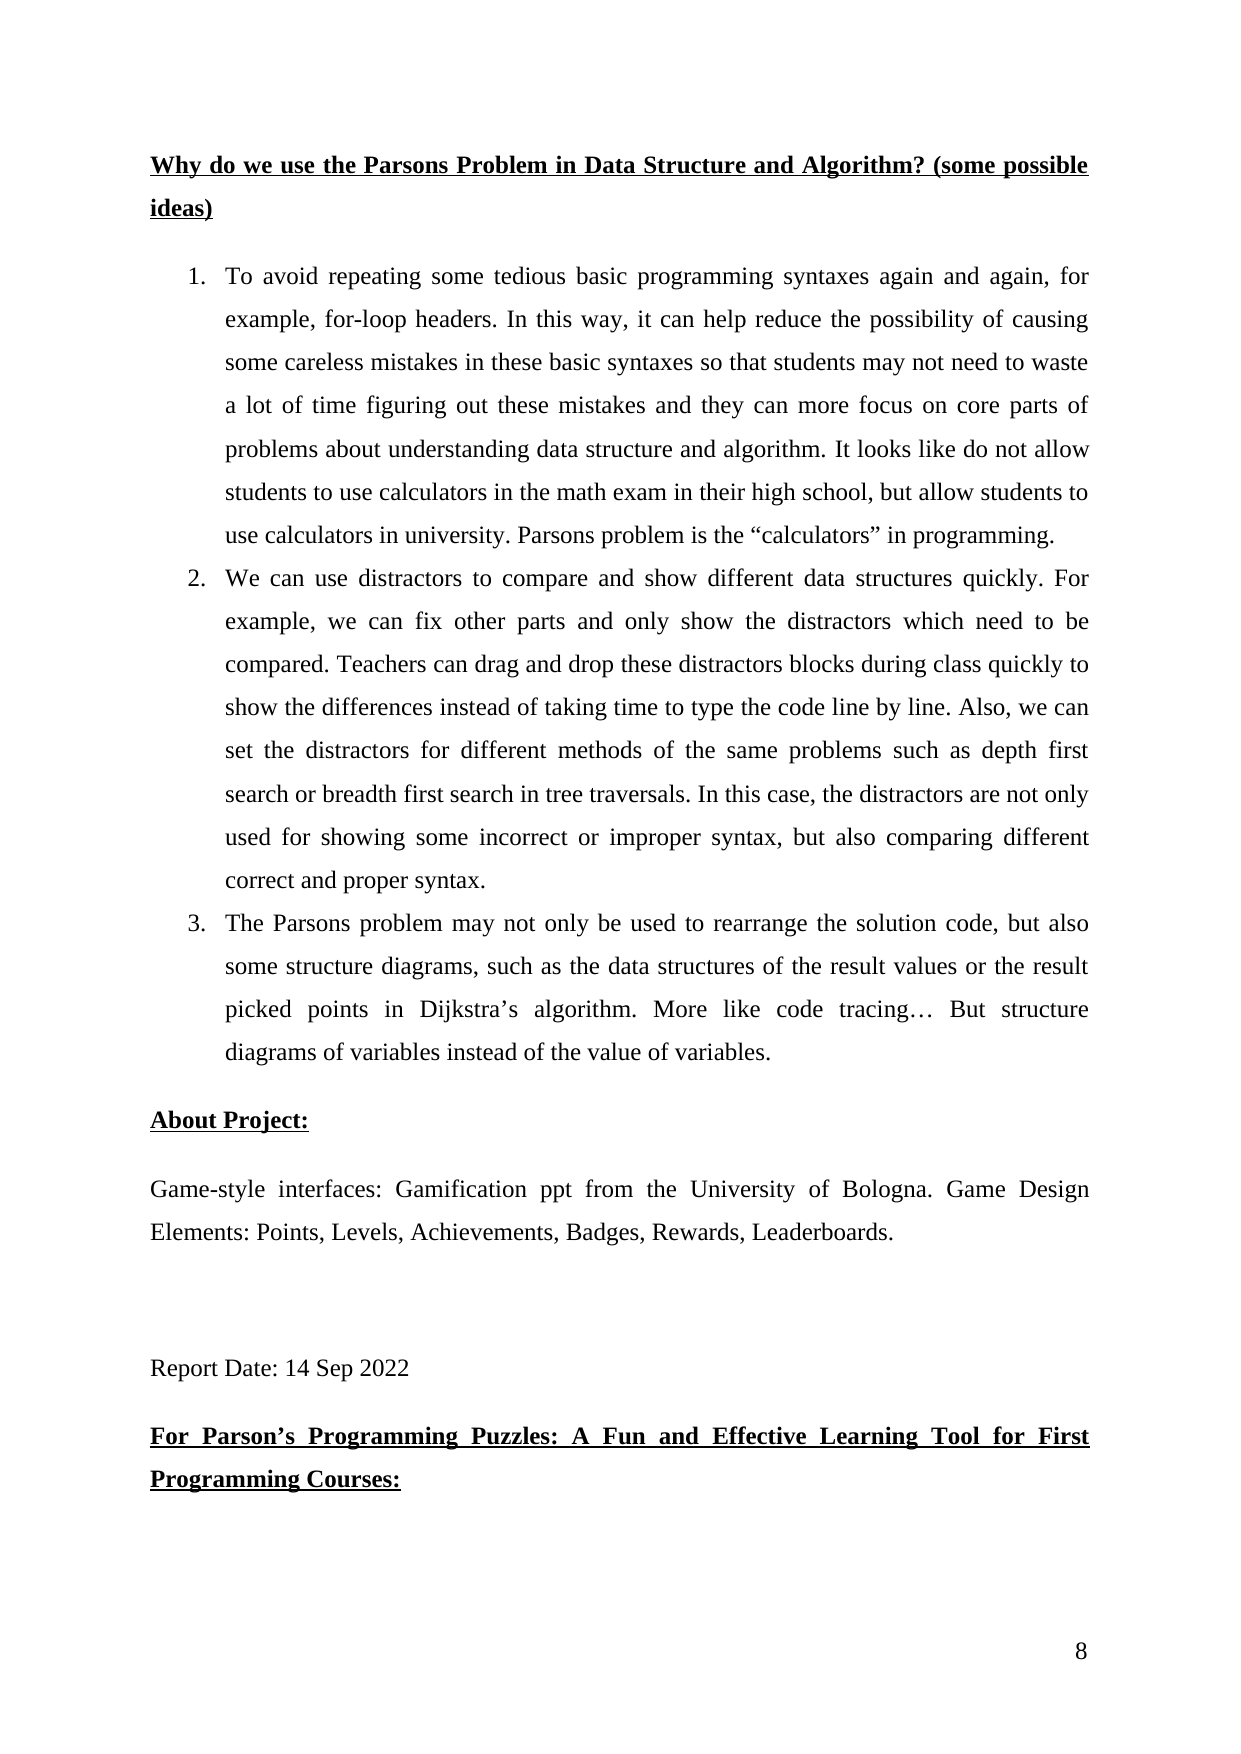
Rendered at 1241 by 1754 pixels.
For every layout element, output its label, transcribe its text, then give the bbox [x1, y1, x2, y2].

text For Parson’s Programming Puzzles: A Fun and Effective Learning Tool for First Programming Courses: [150, 1448, 1090, 1493]
list We can use distractors to compare and show different data structures quickly. For example, we can fix other parts and only show the distractors which need to be compared. Teachers can drag and drop these distractors blocks during class quickly to show the differences instead of taking time to type the code line by line. Also, we can set the distractors for different methods of the same problems such as depth first search or breadth first search in tree traversals. In this case, the distractors are not only used for showing some incorrect or improper syntax, but also comparing different correct and proper syntax. [187, 563, 1090, 894]
text For Parson’s Programming Puzzles: A Fun and Effective Learning Tool for First Programming Courses: [150, 1421, 1090, 1446]
text Why do we use the Parsons Problem in Data Structure and Algorithm? (some possible ideas) [150, 150, 1090, 222]
text Game-style interfaces: Gamification ppt from the University of Bologna. Game Design Elements: Points, Levels, Achievements, Badges, Rewards, Leaderboards. [150, 1174, 1090, 1246]
text About Project: [150, 1106, 1090, 1134]
list To avoid repeating some tedious basic programming syntaxes again and again, for example, for-loop headers. In this way, it can help reduce the possibility of causing some careless mistakes in these basic syntaxes so that students may not need to waste a lot of time figuring out these mistakes and they can more focus on core parts of problems about understanding data structure and algorithm. It looks like do not allow students to use calculators in the math exam in their high school, but allow students to use calculators in university. Parsons problem is the “calculators” in programming. [187, 261, 1090, 549]
list The Parsons problem may not only be used to rearrange the solution code, but also some structure diagrams, such as the data structures of the result values or the result picked points in Dijkstra’s algorithm. More like code tracing… But structure diagrams of variables instead of the value of variables. [187, 908, 1090, 1066]
text Report Date: 14 Sep 2022 [150, 1353, 1090, 1382]
